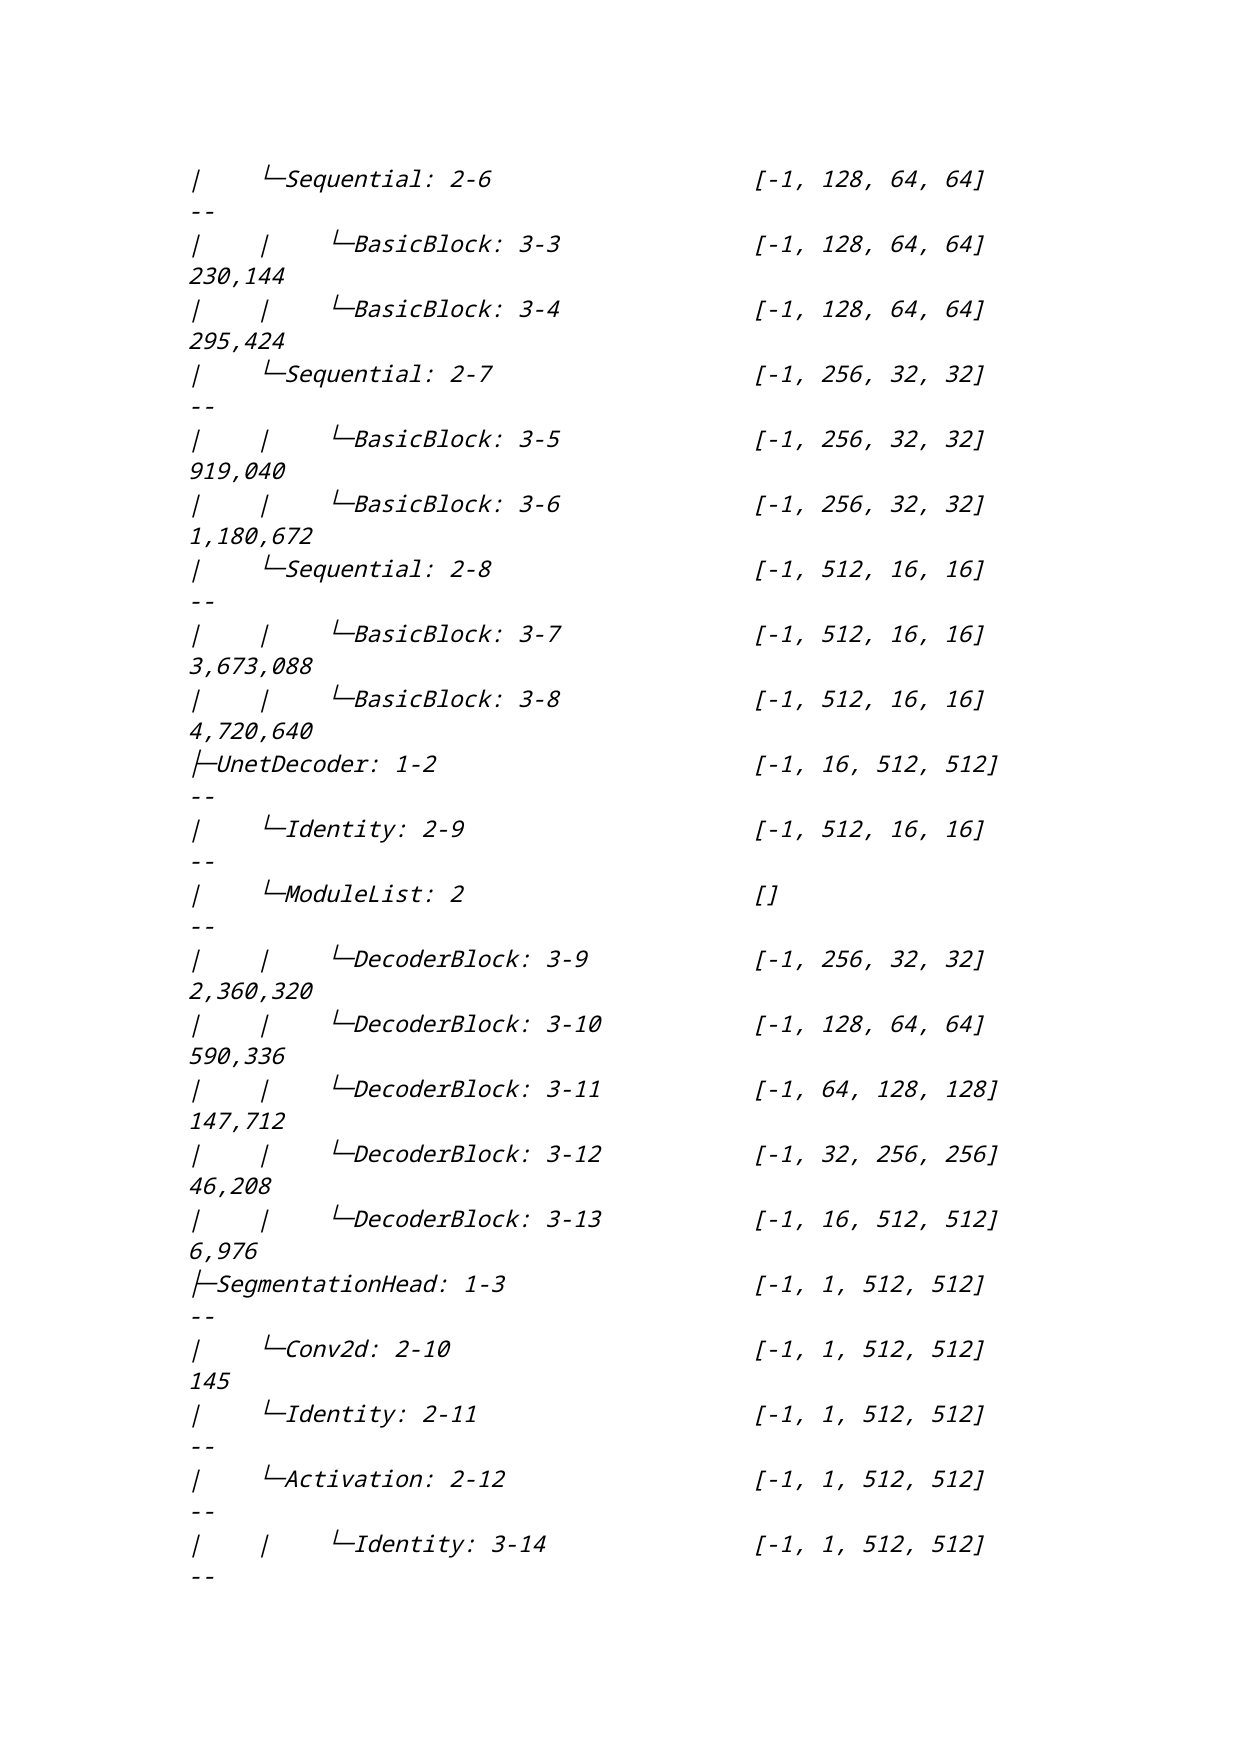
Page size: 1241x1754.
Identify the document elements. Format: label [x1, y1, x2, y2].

text [187, 162, 1053, 1592]
